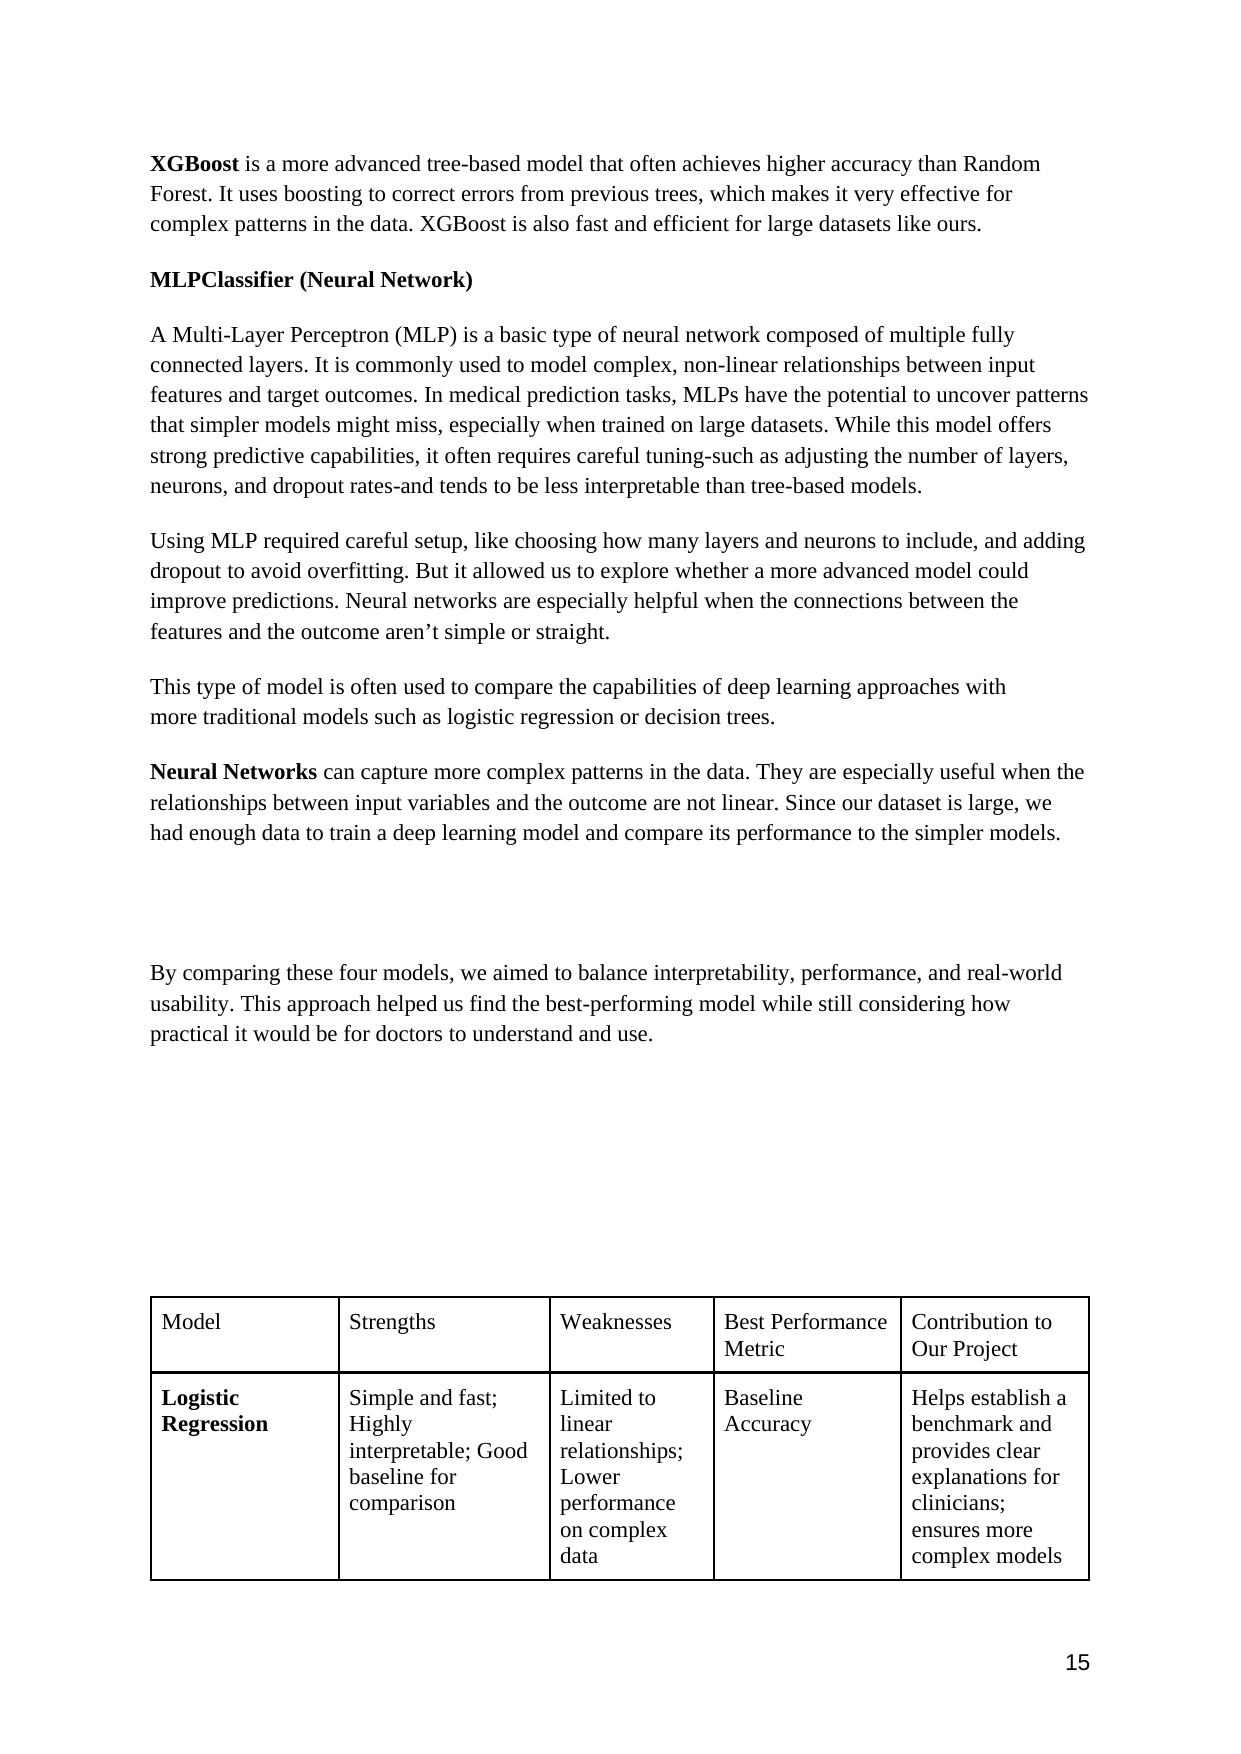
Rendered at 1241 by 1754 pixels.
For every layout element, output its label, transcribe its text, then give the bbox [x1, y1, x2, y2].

table_header Contribution to Our Project [902, 1298, 1088, 1371]
table_cell Baseline Accuracy [715, 1374, 900, 1579]
text XGBoost is a more advanced tree-based model that often achieves higher accuracy than Random Forest. It uses boosting to correct errors from previous trees, which makes it very effective for complex patterns in the data. XGBoost is also fast and efficient for large datasets like ours. [150, 150, 1090, 237]
table_header Weaknesses [551, 1298, 713, 1371]
table_header Strengths [340, 1298, 549, 1371]
table_header Best Performance Metric [715, 1298, 900, 1371]
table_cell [340, 1374, 549, 1579]
table_cell Logistic Regression [152, 1374, 338, 1579]
text Using MLP required careful setup, like choosing how many layers and neurons to include, and adding dropout to avoid overfitting. But it allowed us to explore whether a more advanced model could improve predictions. Neural networks are especially helpful when the connections between the features and the outcome aren’t simple or straight. [150, 527, 1090, 644]
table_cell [551, 1374, 713, 1579]
text Neural Networks can capture more complex patterns in the data. They are especially useful when the relationships between input variables and the outcome are not linear. Since our dataset is large, we had enough data to train a deep learning model and compare its performance to the simpler models. [150, 758, 1090, 845]
text A Multi-Layer Perceptron (MLP) is a basic type of neural network composed of multiple fully connected layers. It is commonly used to model complex, non-linear relationships between input features and target outcomes. In medical prediction tasks, MLPs have the potential to uncover patterns that simpler models might miss, especially when trained on large datasets. While this model offers strong predictive capabilities, it often requires careful tuning-such as adjusting the number of layers, neurons, and dropout rates-and tends to be less interpretable than tree-based models. [150, 321, 1090, 498]
text This type of model is often used to compare the capabilities of deep learning approaches with more traditional models such as logistic regression or decision trees. [150, 673, 1028, 729]
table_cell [902, 1374, 1088, 1579]
table_header Model [152, 1298, 338, 1371]
text MLPClassifier (Neural Network) [150, 266, 1090, 292]
text By comparing these four models, we aimed to balance interpretability, performance, and real-world usability. This approach helped us find the best-performing model while still considering how practical it would be for doctors to understand and use. [150, 959, 1090, 1046]
